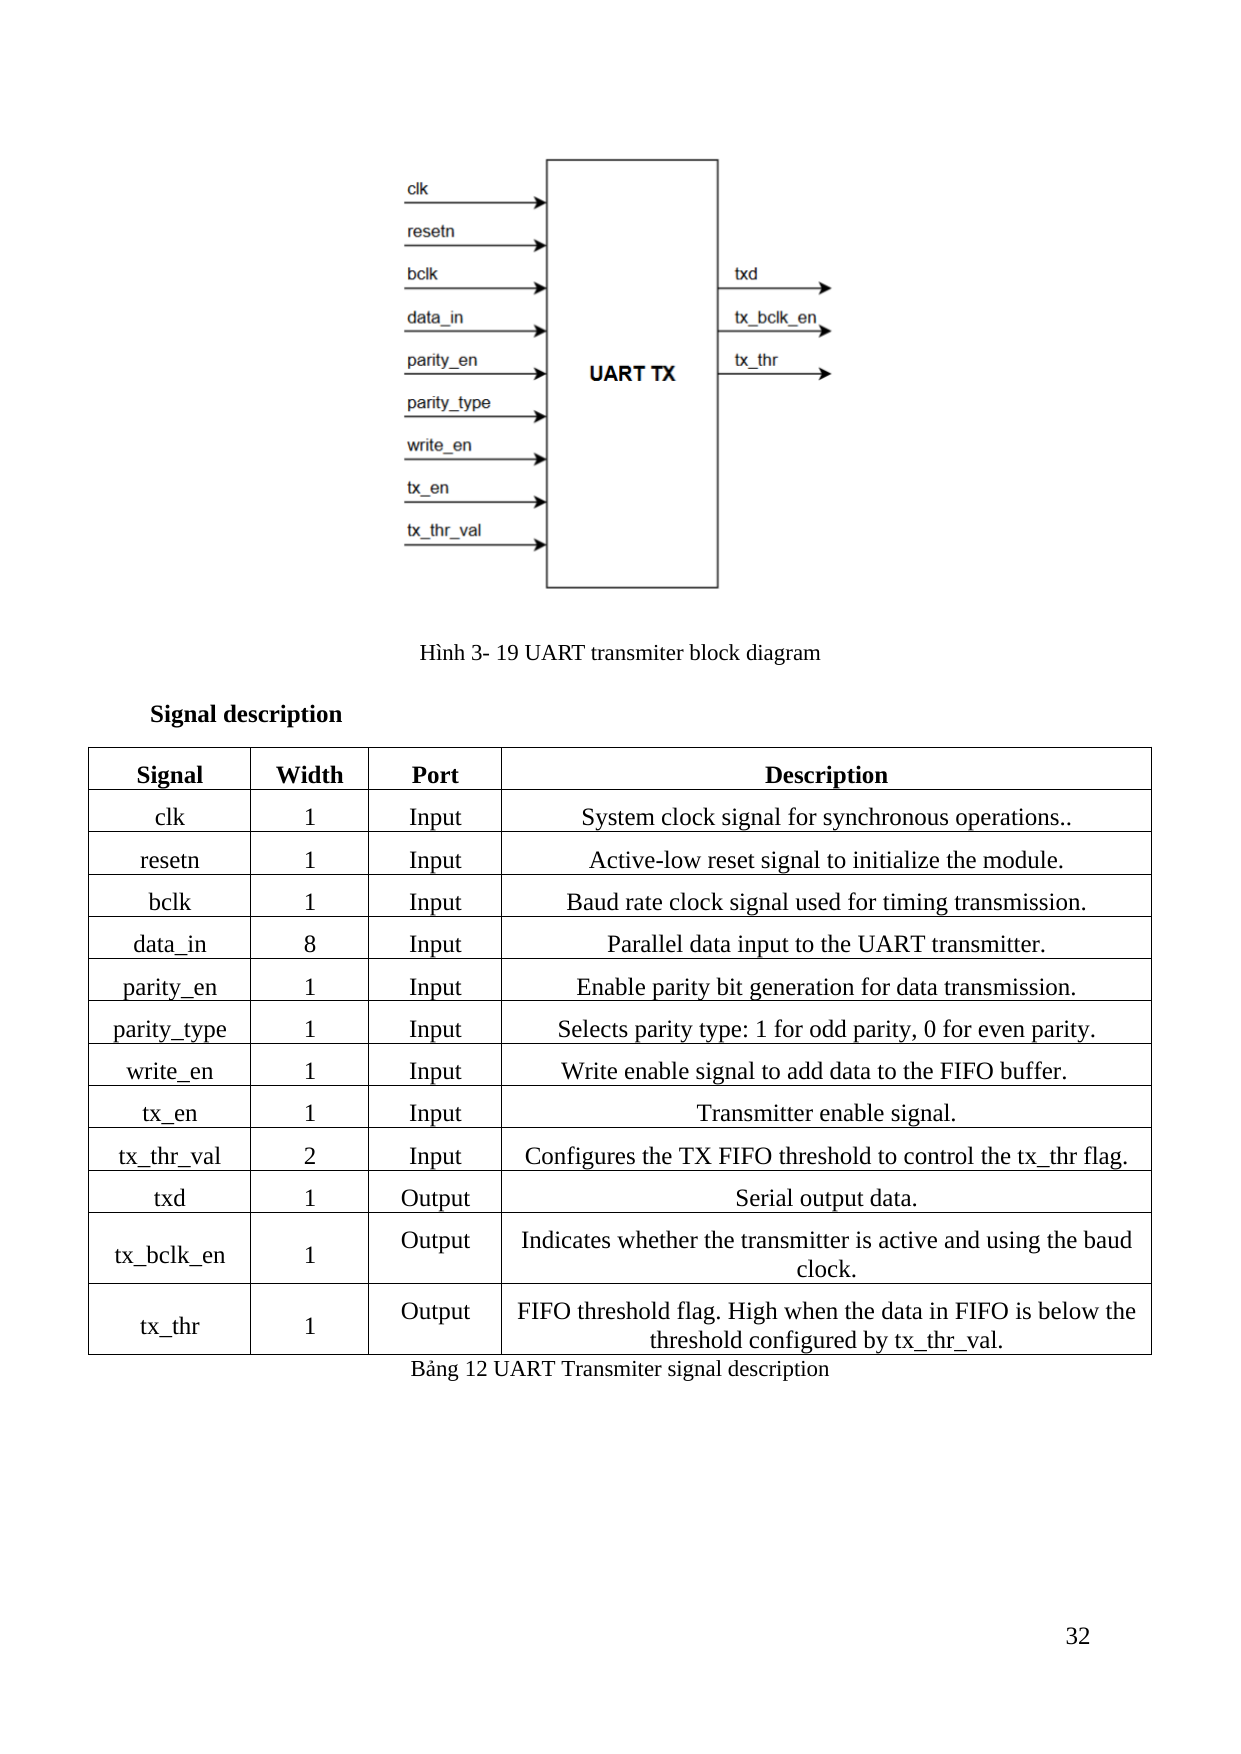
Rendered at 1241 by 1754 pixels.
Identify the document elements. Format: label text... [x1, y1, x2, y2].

table_cell Input [369, 959, 501, 1000]
table_cell System clock signal for synchronous operations.. [502, 790, 1151, 831]
table_cell 1 [251, 959, 368, 1000]
table_cell parity_type [89, 1001, 250, 1043]
table_cell tx_bclk_en [89, 1213, 250, 1283]
table_cell txd [89, 1171, 250, 1212]
table_cell tx_en [89, 1086, 250, 1127]
table_cell 1 [251, 1171, 368, 1212]
table_cell Input [369, 1086, 501, 1127]
table_cell 2 [251, 1128, 368, 1169]
table_cell Baud rate clock signal used for timing transmission. [502, 875, 1151, 916]
table_cell Indicates whether the transmitter is active and using the baud clock. [502, 1213, 1151, 1283]
table_cell bclk [89, 875, 250, 916]
table_header Port [369, 748, 501, 789]
table_cell Input [369, 1044, 501, 1085]
table_cell 1 [251, 1086, 368, 1127]
table_header Signal [89, 748, 250, 789]
table_cell Output [369, 1171, 501, 1212]
table_cell Serial output data. [502, 1171, 1151, 1212]
table_cell Write enable signal to add data to the FIFO buffer. [502, 1044, 1151, 1085]
table_cell write_en [89, 1044, 250, 1085]
table_cell 1 [251, 1213, 368, 1283]
table_cell parity_en [89, 959, 250, 1000]
table_cell 1 [251, 1284, 368, 1354]
table_cell Selects parity type: 1 for odd parity, 0 for even parity. [502, 1001, 1151, 1043]
table_cell 1 [251, 875, 368, 916]
table_cell clk [89, 790, 250, 831]
text Signal description [150, 699, 1090, 728]
table_cell Configures the TX FIFO threshold to control the tx_thr flag. [502, 1128, 1151, 1169]
picture [367, 150, 873, 620]
table_cell tx_thr [89, 1284, 250, 1354]
table_cell Input [369, 917, 501, 958]
table_cell 1 [251, 1001, 368, 1043]
table_cell Parallel data input to the UART transmitter. [502, 917, 1151, 958]
table_header Description [502, 748, 1151, 789]
table_cell Input [369, 832, 501, 873]
table_cell 1 [251, 832, 368, 873]
table_header Width [251, 748, 368, 789]
table_cell 1 [251, 790, 368, 831]
table_cell Output [369, 1213, 501, 1283]
table_cell data_in [89, 917, 250, 958]
table_cell tx_thr_val [89, 1128, 250, 1169]
table_cell Transmitter enable signal. [502, 1086, 1151, 1127]
table_cell Output [369, 1284, 501, 1354]
table_cell resetn [89, 832, 250, 873]
table_cell Input [369, 875, 501, 916]
table_cell Enable parity bit generation for data transmission. [502, 959, 1151, 1000]
table_cell Input [369, 1001, 501, 1043]
table_cell 1 [251, 1044, 368, 1085]
table_cell FIFO threshold flag. High when the data in FIFO is below the threshold configured by tx_thr_val. [502, 1284, 1151, 1354]
table_cell 8 [251, 917, 368, 958]
table_cell Input [369, 790, 501, 831]
table_cell Input [369, 1128, 501, 1169]
table_cell Active-low reset signal to initialize the module. [502, 832, 1151, 873]
